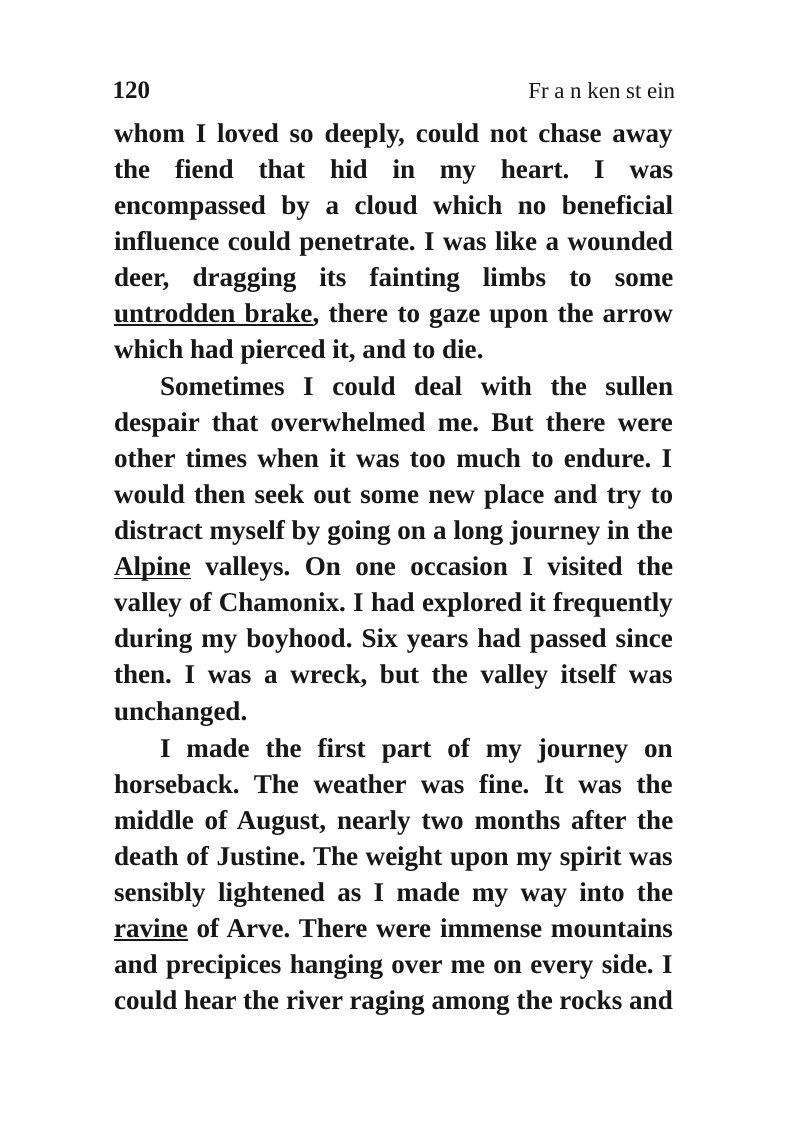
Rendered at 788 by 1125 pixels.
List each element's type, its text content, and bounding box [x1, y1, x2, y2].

text Sometimes I could deal with the sullen despair that overwhelmed me. But there were other times when it was too much to endure. I would then seek out some new place and try to distract myself by going on a long journey in the Alpine valleys. On one occasion I visited the valley of Chamonix. I had explored it frequently during my boyhood. Six years had passed since then. I was a wreck, but the valley itself was unchanged. [114, 370, 674, 726]
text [114, 732, 674, 1015]
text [114, 117, 674, 364]
